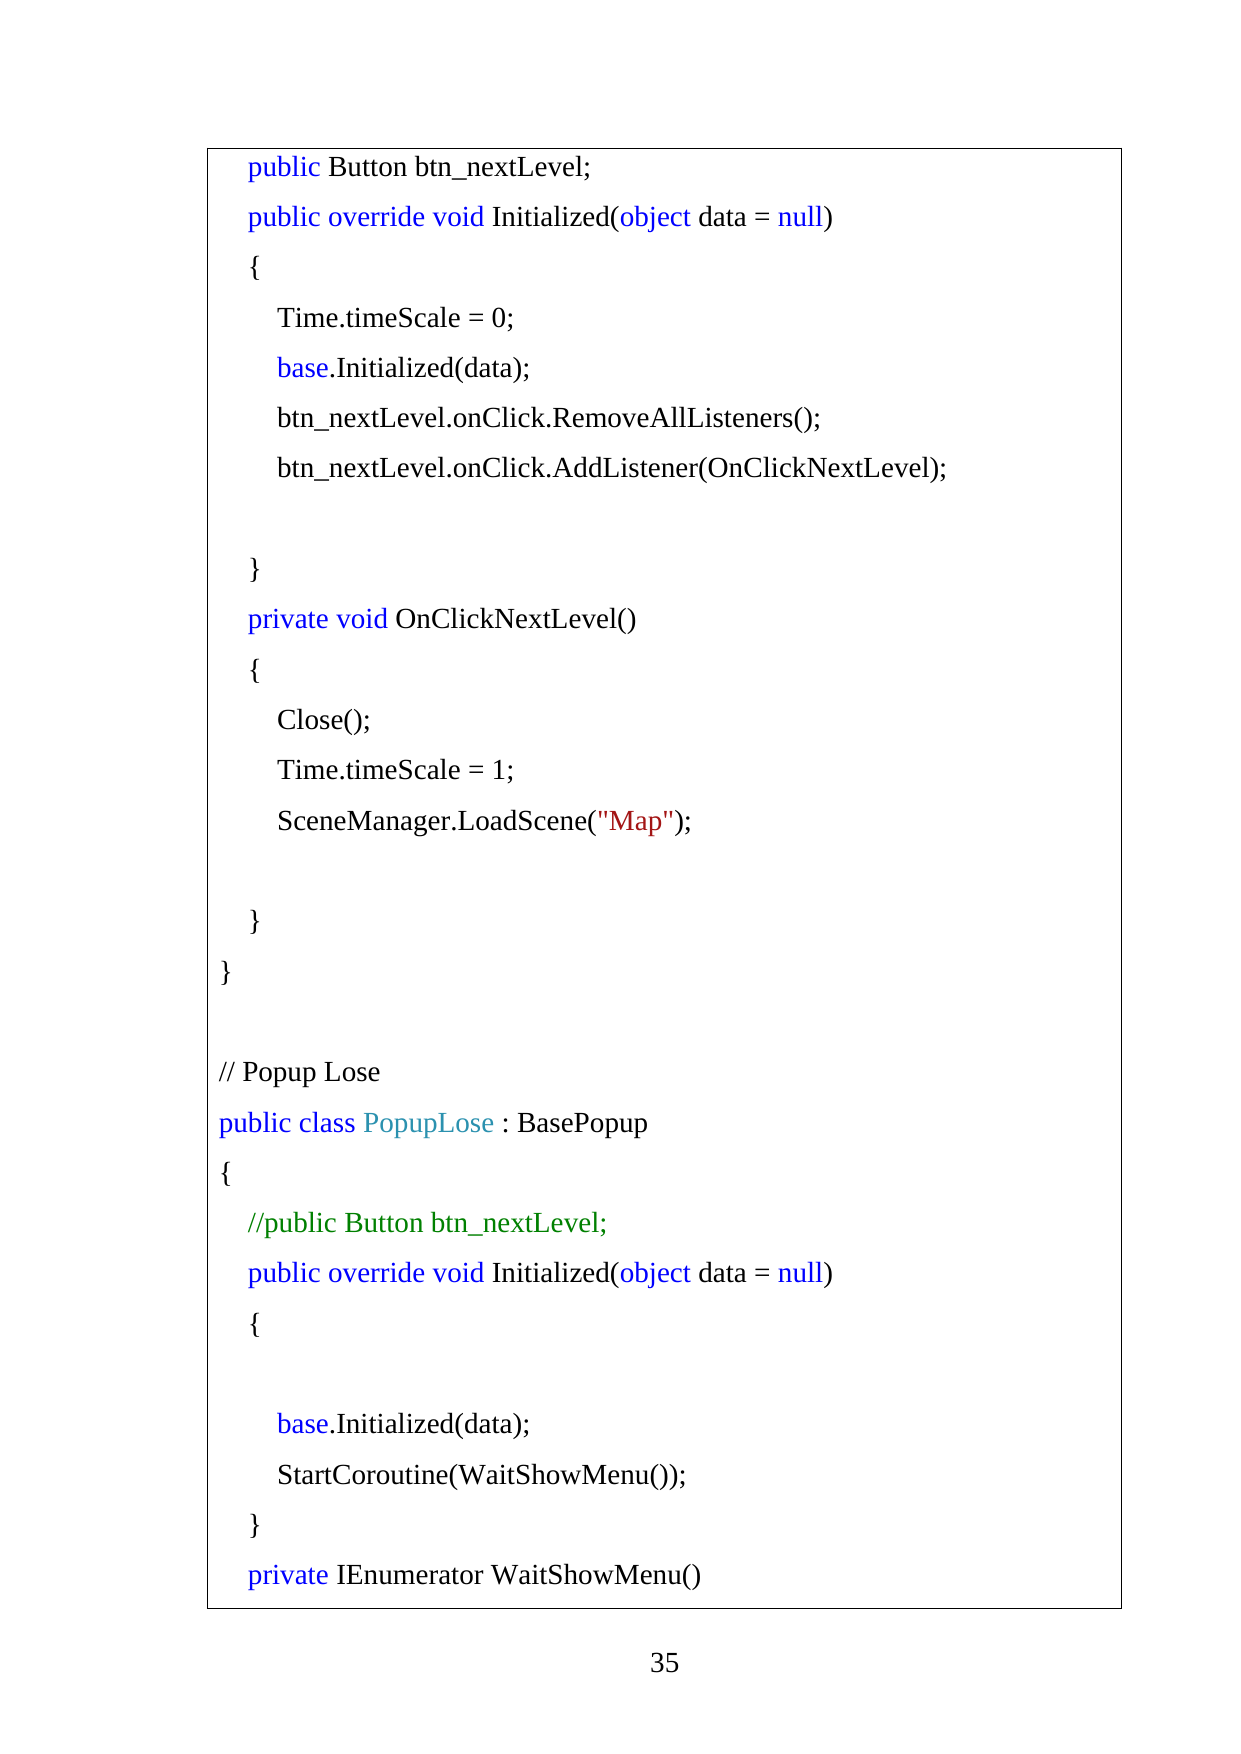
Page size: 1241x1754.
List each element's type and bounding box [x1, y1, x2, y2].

table_header [208, 149, 1121, 1608]
